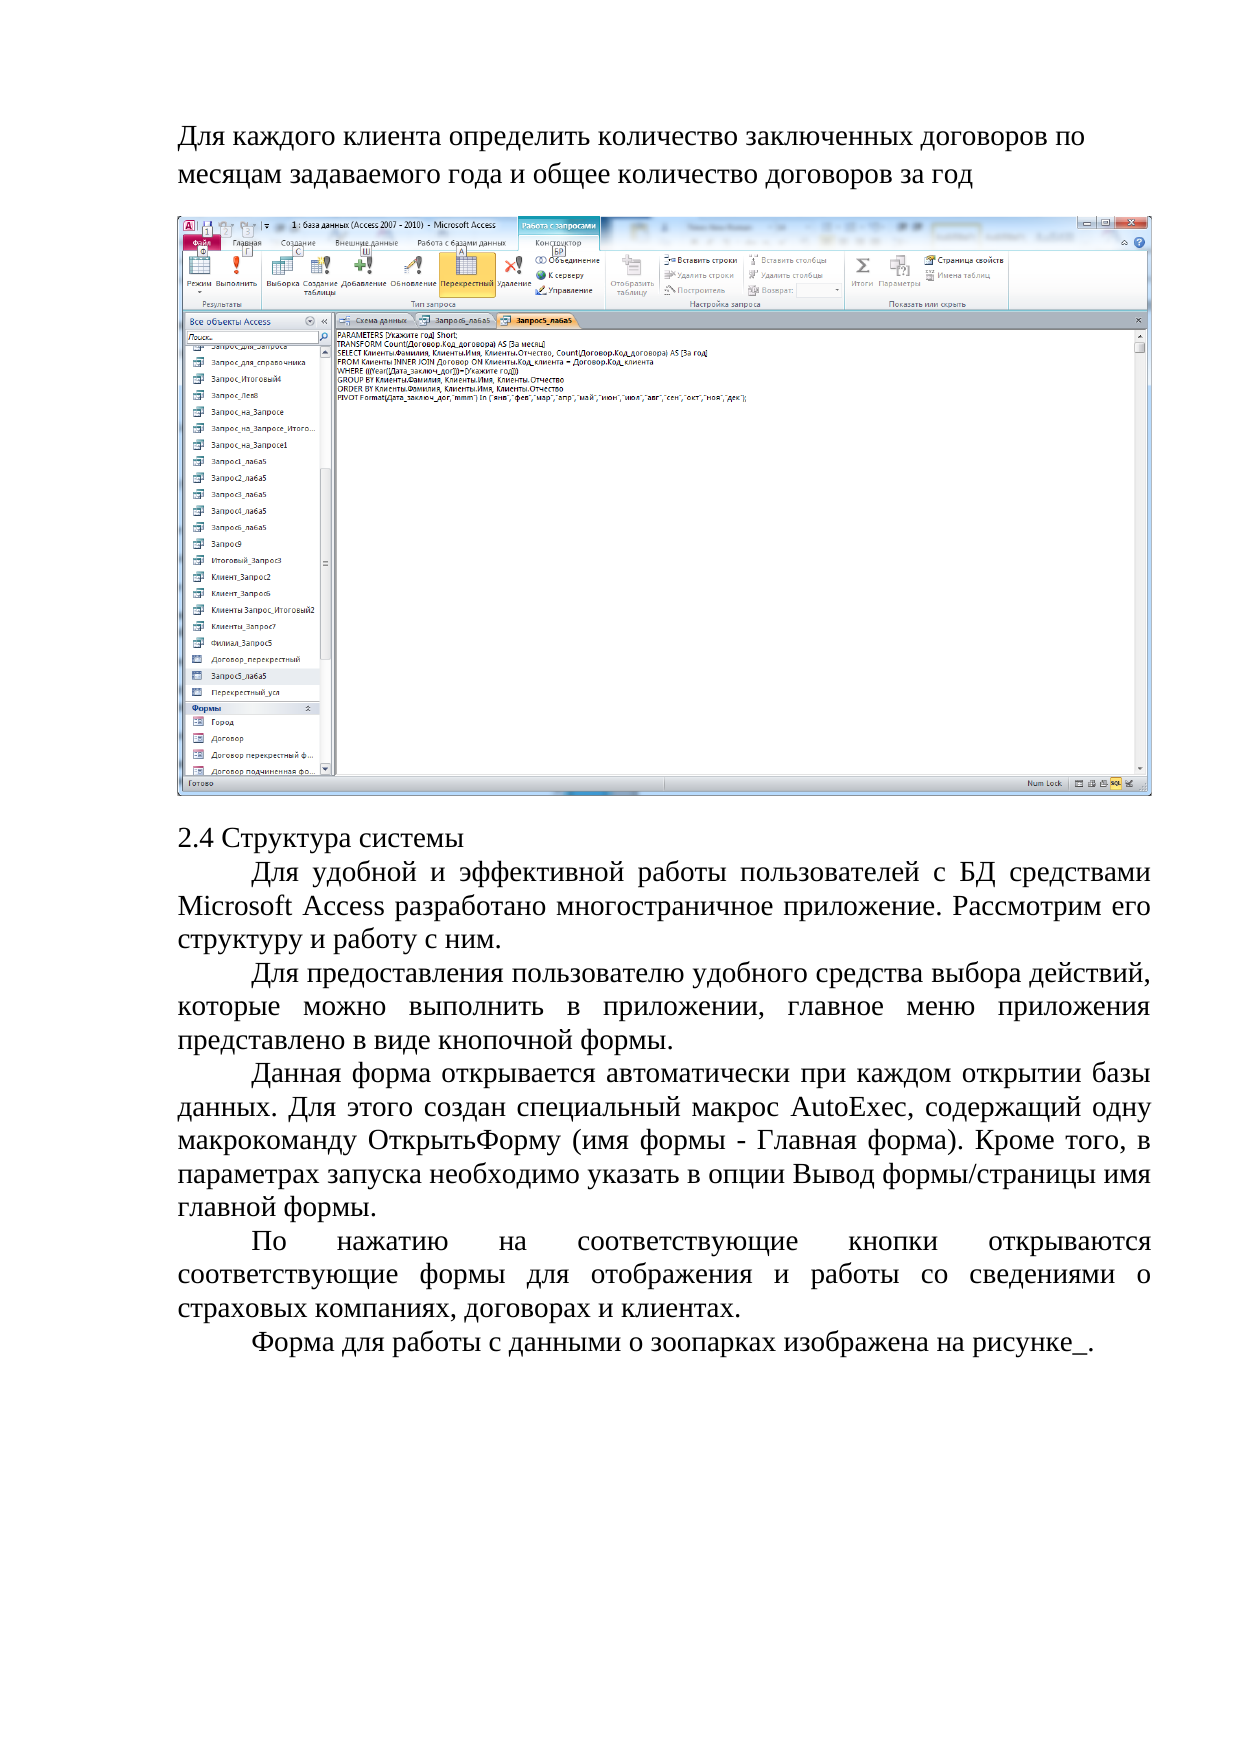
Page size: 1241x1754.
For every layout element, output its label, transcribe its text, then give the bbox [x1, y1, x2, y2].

text По нажатию на соответствующие кнопки открываются соответствующие формы для отображения и работы со сведениями о страховых компаниях, договорах и клиентах. [177, 1223, 1152, 1324]
text 2.4 Структура системы [177, 821, 1152, 854]
text Для удобной и эффективной работы пользователей с БД средствами Microsoft Access разработано многостраничное приложение. Рассмотрим его структуру и работу с ним. [177, 854, 1152, 955]
text Данная форма открывается автоматически при каждом открытии базы данных. Для этого создан специальный макрос AutoExec, содержащий одну макрокоманду ОткрытьФорму (имя формы - Главная форма). Кроме того, в параметрах запуска необходимо указать в опции Вывод формы/страницы имя главной формы. [177, 1055, 1152, 1223]
picture [177, 216, 1152, 796]
text Форма для работы с данными о зоопарках изображена на рисунке_. [177, 1324, 1152, 1357]
text Для каждого клиента определить количество заключенных договоров по месяцам задаваемого года и общее количество договоров за год [177, 118, 1152, 190]
text Для предоставления пользователю удобного средства выбора действий, которые можно выполнить в приложении, главное меню приложения представлено в виде кнопочной формы. [177, 955, 1152, 1055]
